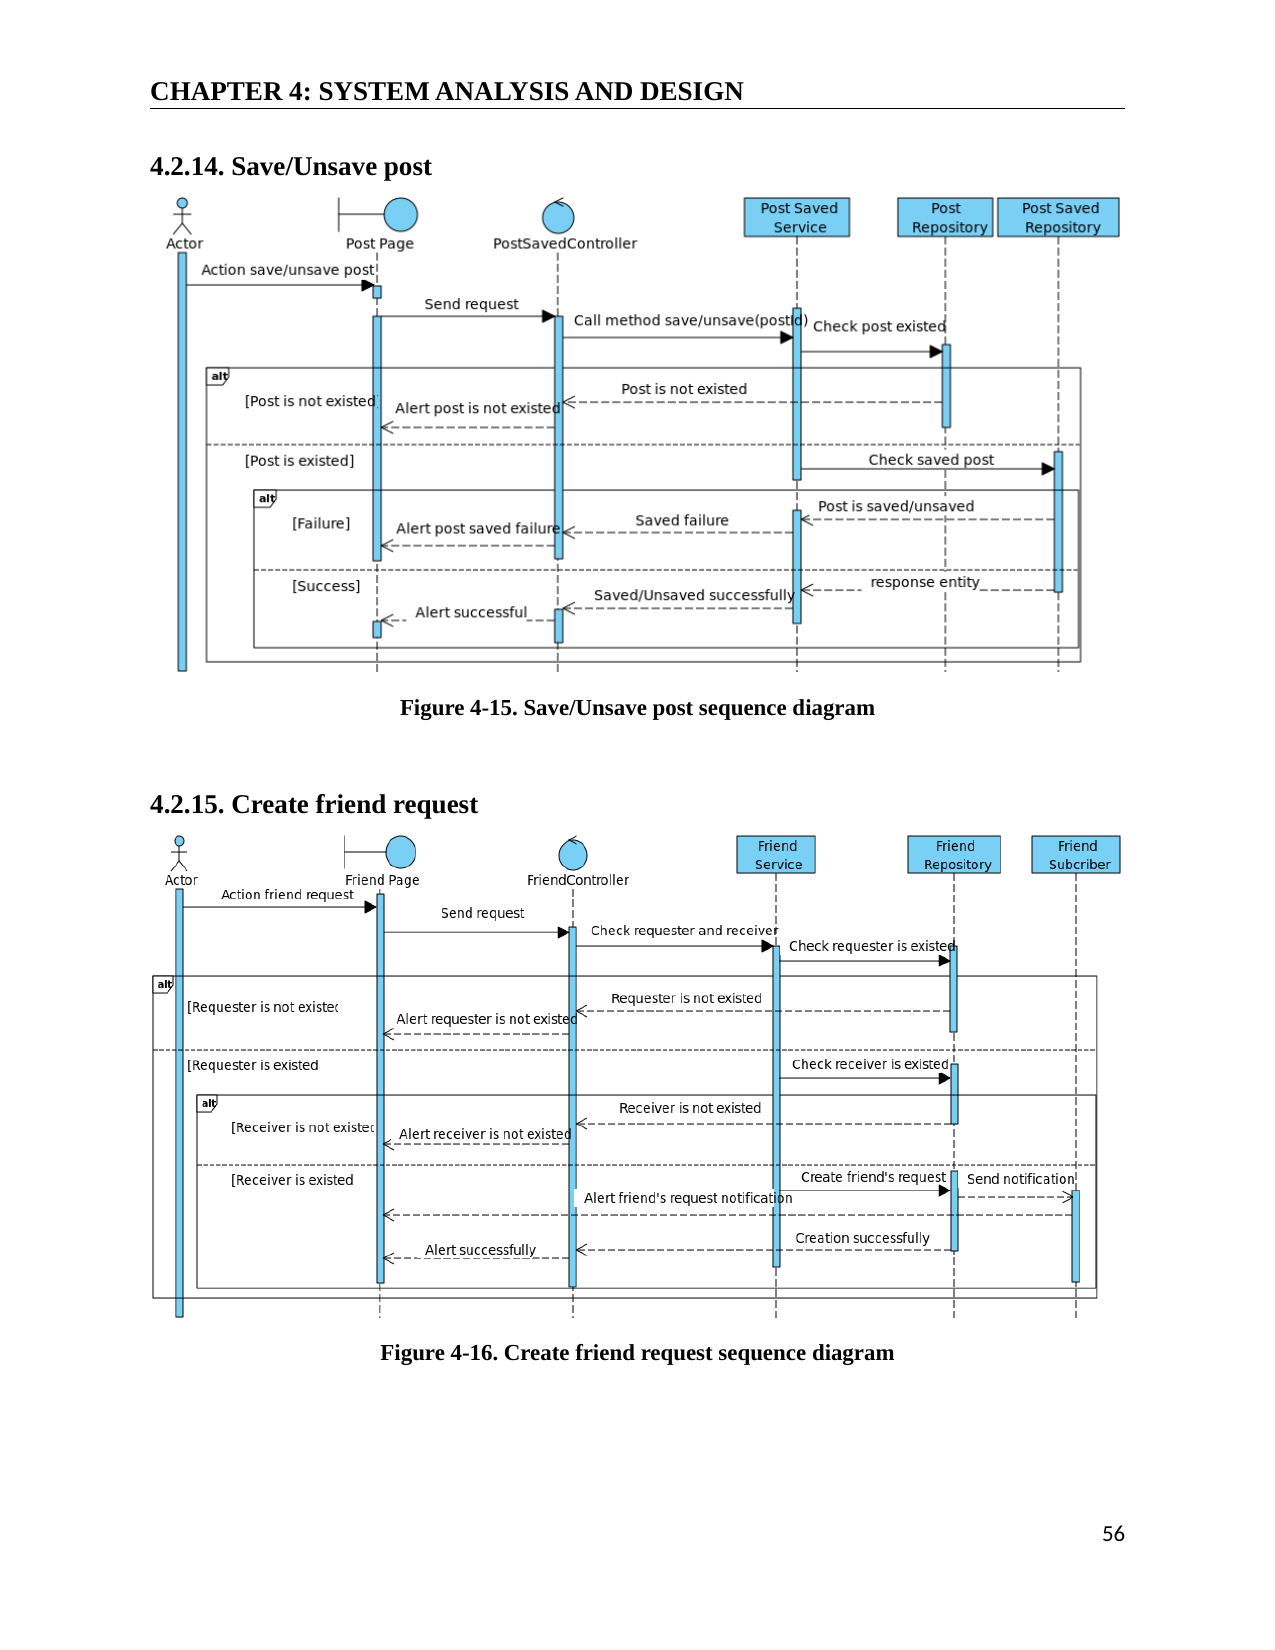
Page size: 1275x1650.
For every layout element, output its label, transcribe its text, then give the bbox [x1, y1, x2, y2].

subtitle 4.2.14. Save/Unsave post [150, 150, 1125, 181]
picture [150, 196, 1124, 675]
picture [150, 834, 1124, 1320]
text Figure 4-15. Save/Unsave post sequence diagram [150, 694, 1125, 720]
subtitle 4.2.15. Create friend request [150, 788, 1125, 819]
text Figure 4-16. Create friend request sequence diagram [150, 1339, 1125, 1365]
